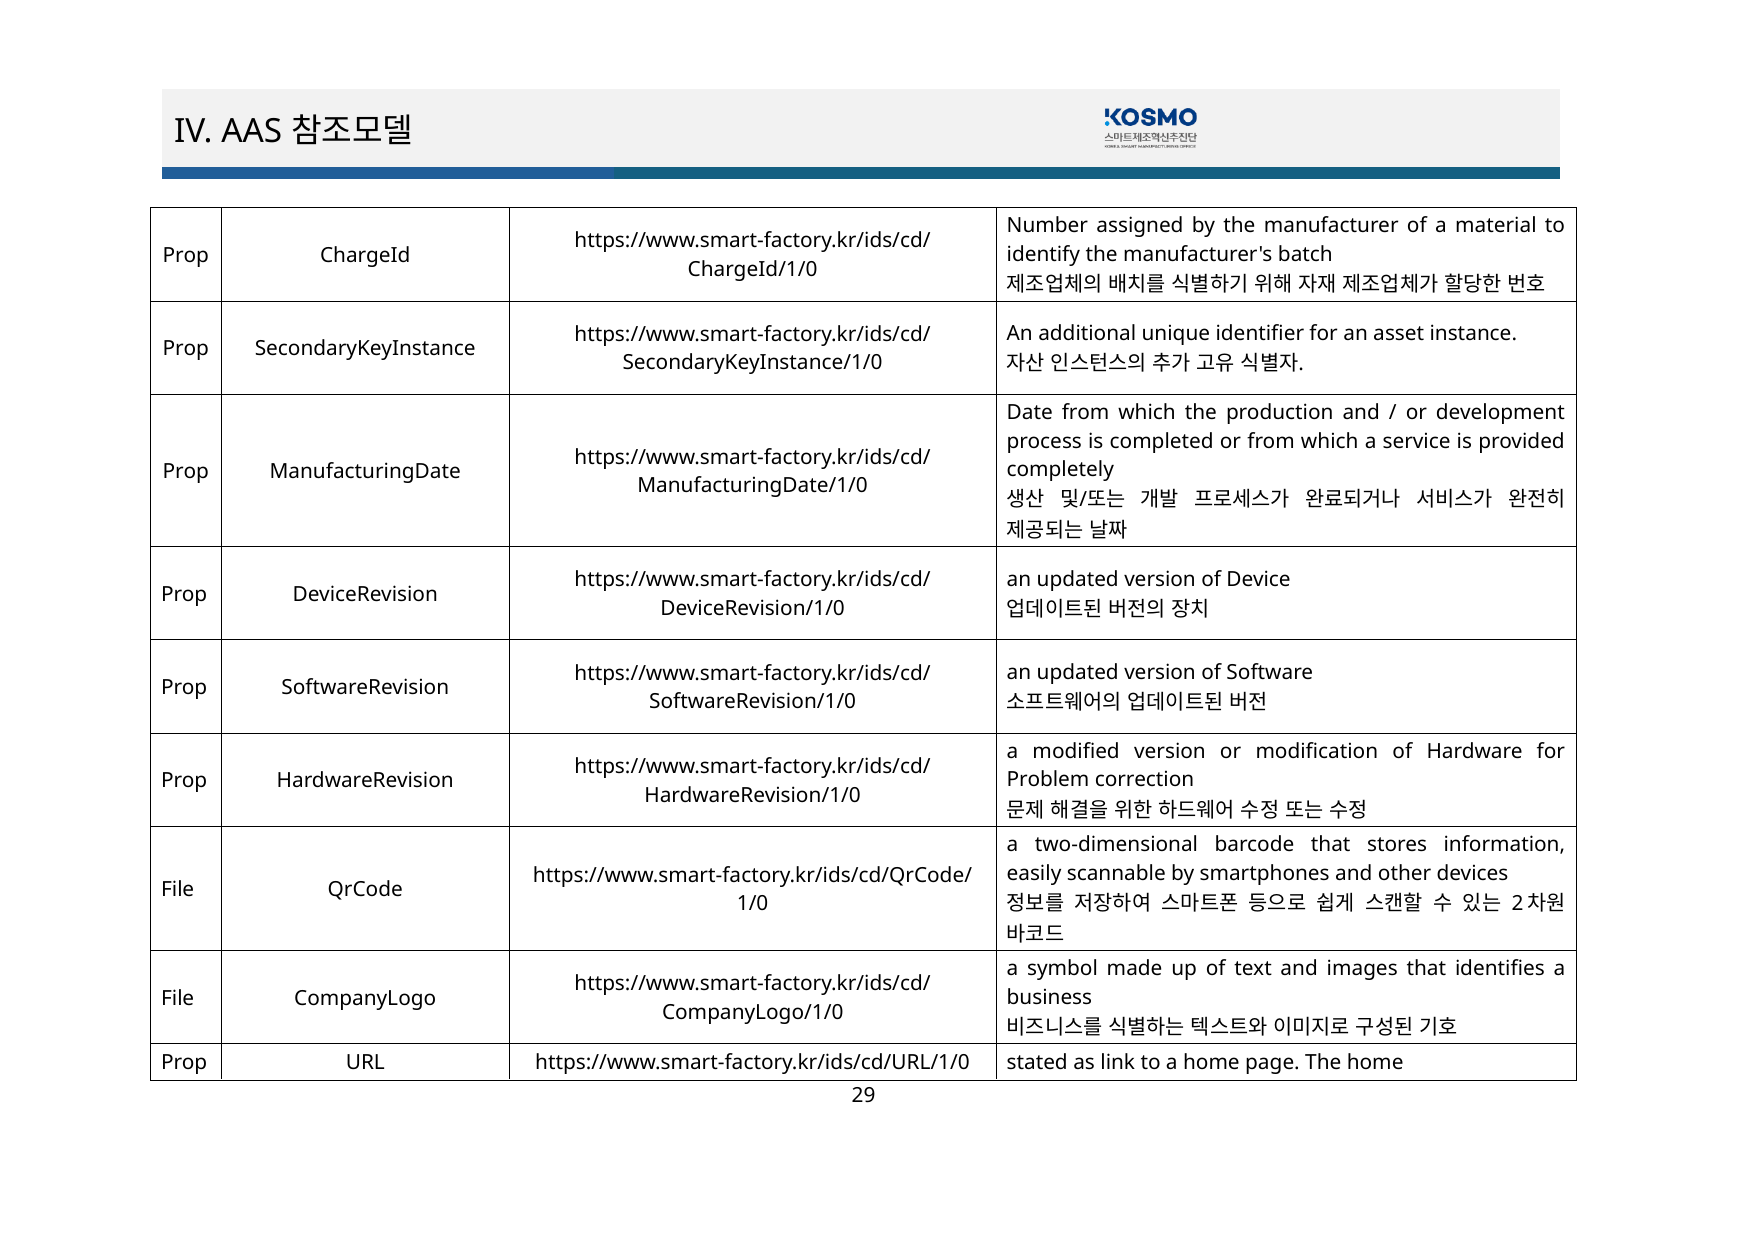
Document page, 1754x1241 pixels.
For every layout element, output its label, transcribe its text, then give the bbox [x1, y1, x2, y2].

table_cell https://www.smart-factory.kr/ids/cd/ChargeId/1/0 [510, 208, 996, 301]
table_cell QrCode [222, 827, 509, 950]
table_cell https://www.smart-factory.kr/ids/cd/DeviceRevision/1/0 [510, 547, 996, 639]
table_cell an updated version of Device 업데이트된 버전의 장치 [997, 547, 1576, 639]
table_cell https://www.smart-factory.kr/ids/cd/QrCode/1/0 [510, 827, 996, 950]
table_cell Prop [151, 734, 221, 826]
table_cell https://www.smart-factory.kr/ids/cd/SecondaryKeyInstance/1/0 [510, 302, 996, 394]
table_cell Prop [151, 640, 221, 733]
table_cell https://www.smart-factory.kr/ids/cd/HardwareRevision/1/0 [510, 734, 996, 826]
table_cell SoftwareRevision [222, 640, 509, 733]
table_cell CompanyLogo [222, 951, 509, 1043]
table_cell Prop [151, 395, 221, 546]
table_cell Number assigned by the manufacturer of a material to identify the manufacturer's batch 제조업체의 배치를 식별하기 위해 자재 제조업체가 할당한 번호 [997, 208, 1576, 301]
table_cell a symbol made up of text and images that identifies a business 비즈니스를 식별하는 텍스트와 이미지로 구성된 기호 [997, 951, 1576, 1043]
table_cell URL [222, 1044, 509, 1079]
table_cell File [151, 951, 221, 1043]
picture [1104, 108, 1197, 148]
table_cell File [151, 827, 221, 950]
table_cell a modified version or modification of Hardware for Problem correction 문제 해결을 위한 하드웨어 수정 또는 수정 [997, 734, 1576, 826]
table_cell Prop [151, 302, 221, 394]
table_cell An additional unique identifier for an asset instance. 자산 인스턴스의 추가 고유 식별자. [997, 302, 1576, 394]
table_cell HardwareRevision [222, 734, 509, 826]
table_cell https://www.smart-factory.kr/ids/cd/SoftwareRevision/1/0 [510, 640, 996, 733]
table_cell an updated version of Software 소프트웨어의 업데이트된 버전 [997, 640, 1576, 733]
table_cell ManufacturingDate [222, 395, 509, 546]
table_cell https://www.smart-factory.kr/ids/cd/URL/1/0 [510, 1044, 996, 1079]
table_cell https://www.smart-factory.kr/ids/cd/ManufacturingDate/1/0 [510, 395, 996, 546]
table_cell Date from which the production and / or development process is completed or from which a service is provided completely 생산 및/또는 개발 프로세스가 완료되거나 서비스가 완전히 제공되는 날짜 [997, 395, 1576, 546]
table_cell DeviceRevision [222, 547, 509, 639]
table_cell https://www.smart-factory.kr/ids/cd/CompanyLogo/1/0 [510, 951, 996, 1043]
table_cell SecondaryKeyInstance [222, 302, 509, 394]
table_cell a two-dimensional barcode that stores information, easily scannable by smartphones and other devices 정보를 저장하여 스마트폰 등으로 쉽게 스캔할 수 있는 2차원 바코드 [997, 827, 1576, 950]
table_cell Prop [151, 547, 221, 639]
table_cell ChargeId [222, 208, 509, 301]
table_cell Prop [151, 208, 221, 301]
table_cell Prop [151, 1044, 221, 1079]
